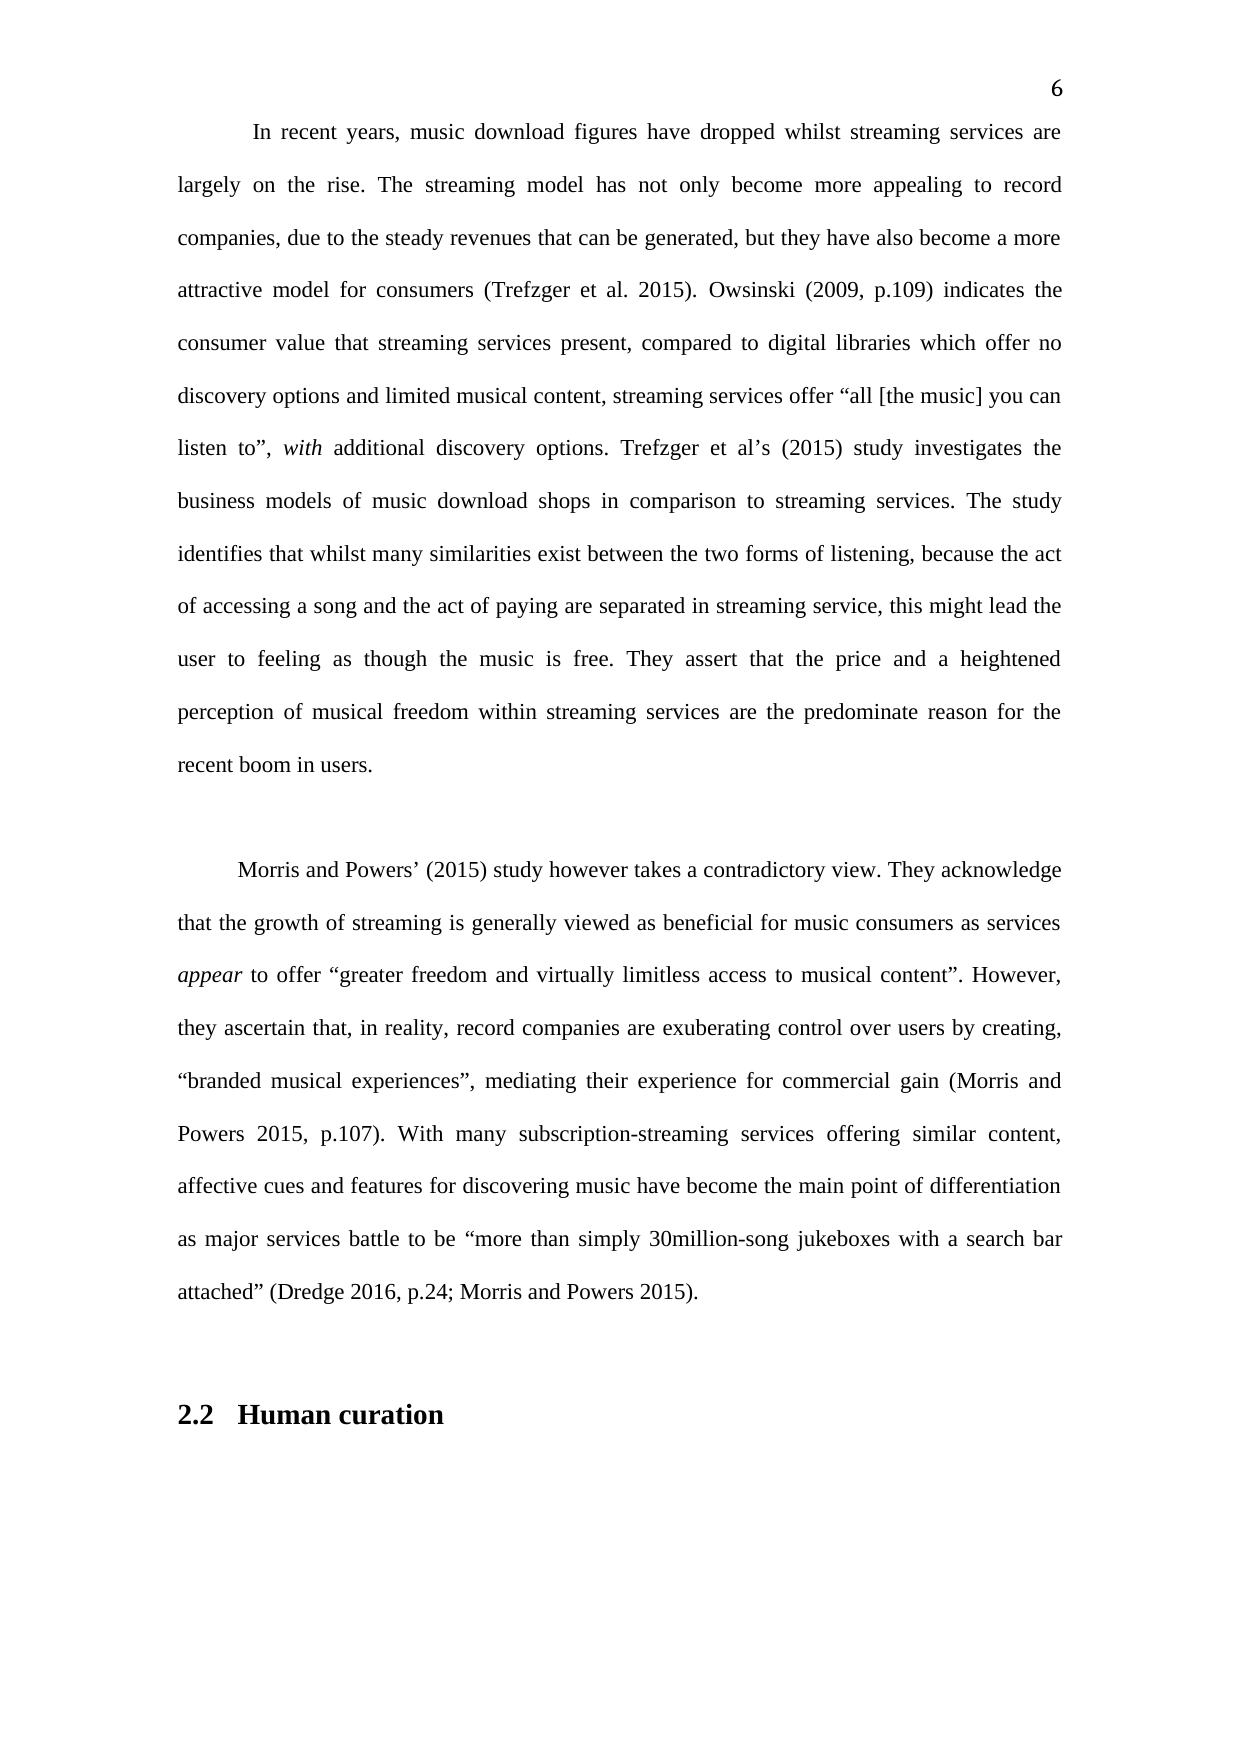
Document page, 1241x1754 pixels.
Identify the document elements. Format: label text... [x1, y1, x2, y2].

subtitle Human curation [177, 1397, 1063, 1431]
subtitle In recent years, music download figures have dropped whilst streaming services are largely on the rise. The streaming model has not only become more appealing to record companies, due to the steady revenues that can be generated, but they have also become a more attractive model for consumers (Trefzger et al. 2015). Owsinski (2009, p.109) indicates the consumer value that streaming services present, compared to digital libraries which offer no discovery options and limited musical content, streaming services offer “all [the music] you can listen to”, with additional discovery options. Trefzger et al’s (2015) study investigates the business models of music download shops in comparison to streaming services. The study identifies that whilst many similarities exist between the two forms of listening, because the act of accessing a song and the act of paying are separated in streaming service, this might lead the user to feeling as though the music is free. They assert that the price and a heightened perception of musical freedom within streaming services are the predominate reason for the recent boom in users. [177, 118, 1063, 777]
subtitle Morris and Powers’ (2015) study however takes a contradictory view. They acknowledge that the growth of streaming is generally viewed as beneficial for music consumers as services appear to offer “greater freedom and virtually limitless access to musical content”. However, they ascertain that, in reality, record companies are exuberating control over users by creating, “branded musical experiences”, mediating their experience for commercial gain (Morris and Powers 2015, p.107). With many subscription-streaming services offering similar content, affective cues and features for discovering music have become the main point of differentiation as major services battle to be “more than simply 30million-song jukeboxes with a search bar attached” (Dredge 2016, p.24; Morris and Powers 2015). [177, 856, 1063, 1304]
